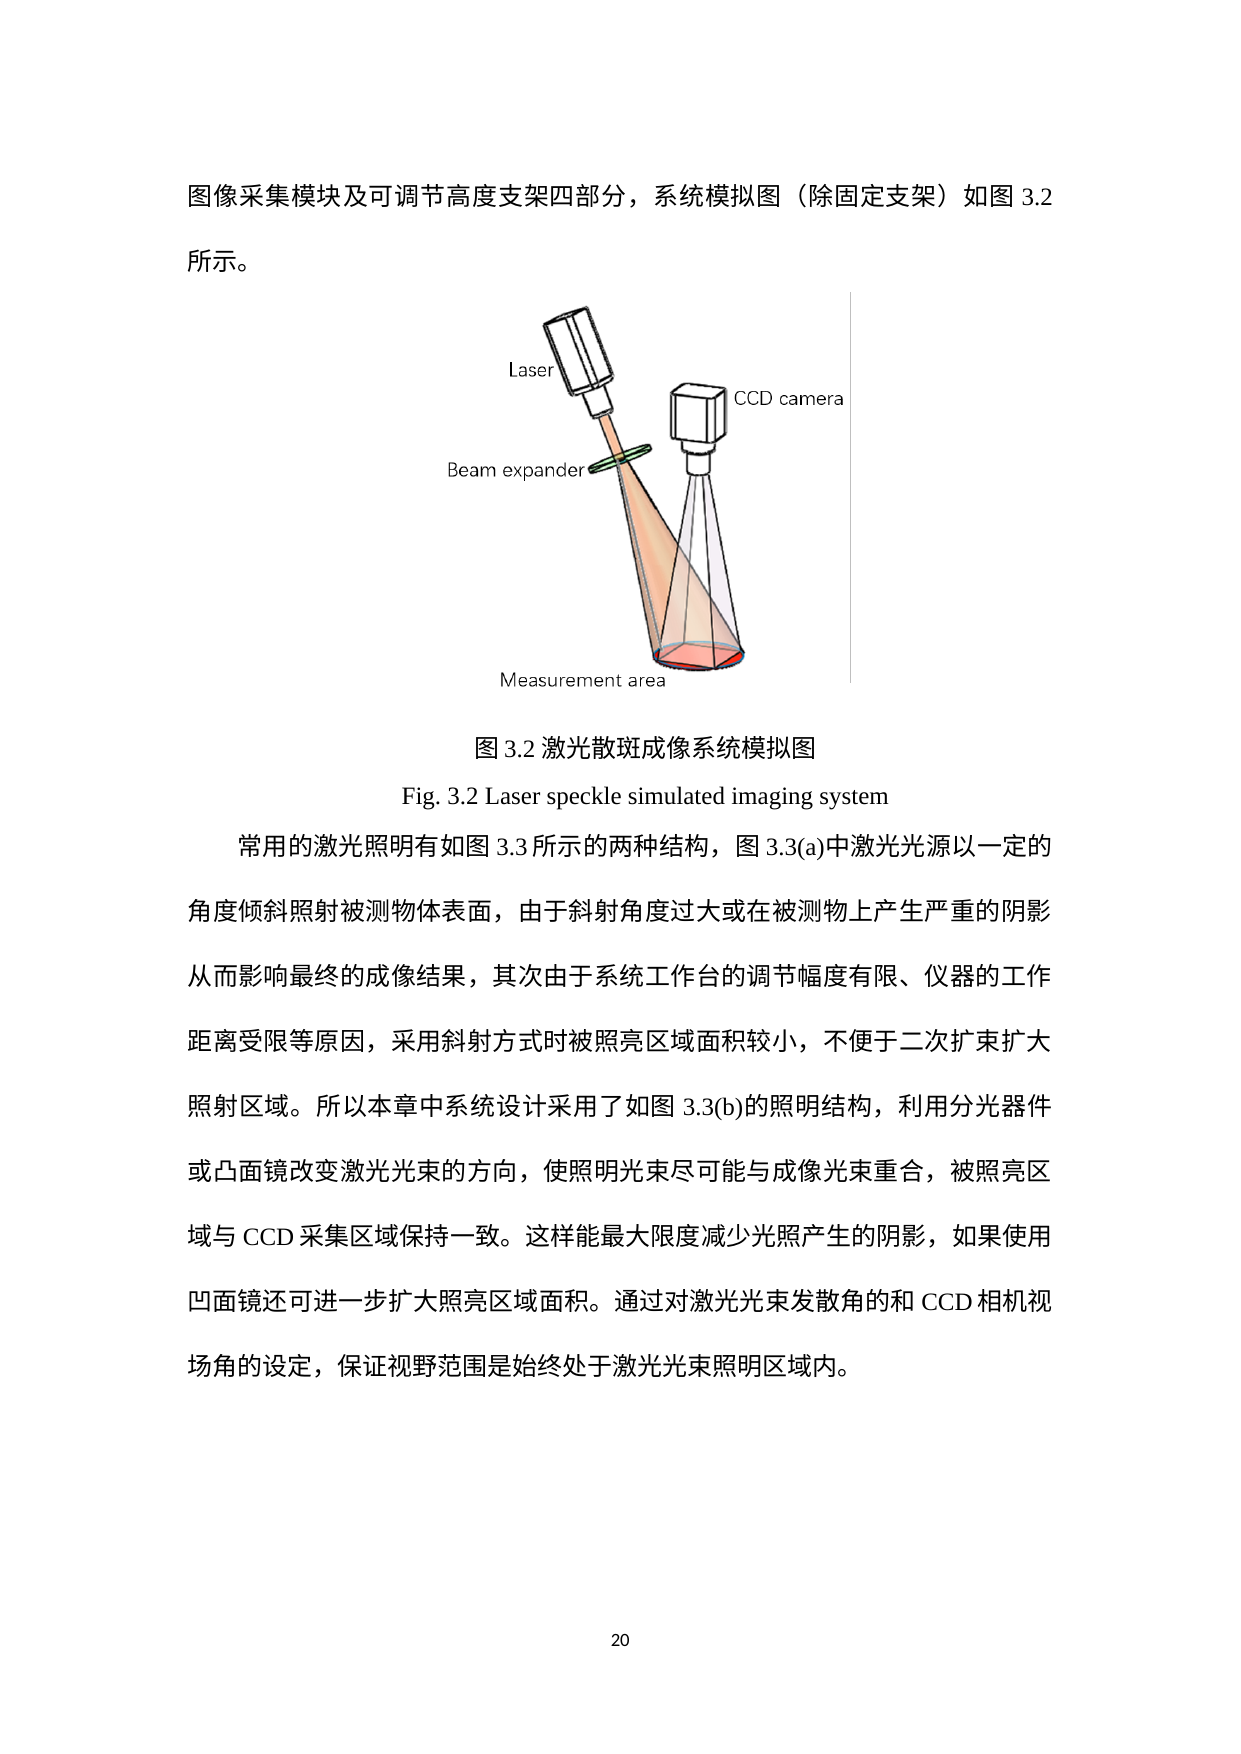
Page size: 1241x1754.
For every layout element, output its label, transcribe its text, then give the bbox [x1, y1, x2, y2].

text Fig. 3.2 Laser speckle simulated imaging system [187, 779, 1053, 812]
text 图3.2 激光散斑成像系统模拟图 [187, 714, 1053, 779]
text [187, 162, 1053, 292]
picture [430, 292, 860, 704]
text 常用的激光照明有如图3.3所示的两种结构，图3.3(a)中激光光源以一定的角度倾斜照射被测物体表面，由于斜射角度过大或在被测物上产生严重的阴影从而影响最终的成像结果，其次由于系统工作台的调节幅度有限、仪器的工作距离受限等原因，采用斜射方式时被照亮区域面积较小，不便于二次扩束扩大照射区域。所以本章中系统设计采用了如图3.3(b)的照明结构，利用分光器件或凸面镜改变激光光束的方向，使照明光束尽可能与成像光束重合，被照亮区域与CCD采集区域保持一致。这样能最大限度减少光照产生的阴影，如果使用凹面镜还可进一步扩大照亮区域面积。通过对激光光束发散角的和CCD相机视场角的设定，保证视野范围是始终处于激光光束照明区域内。 [187, 812, 1053, 1397]
